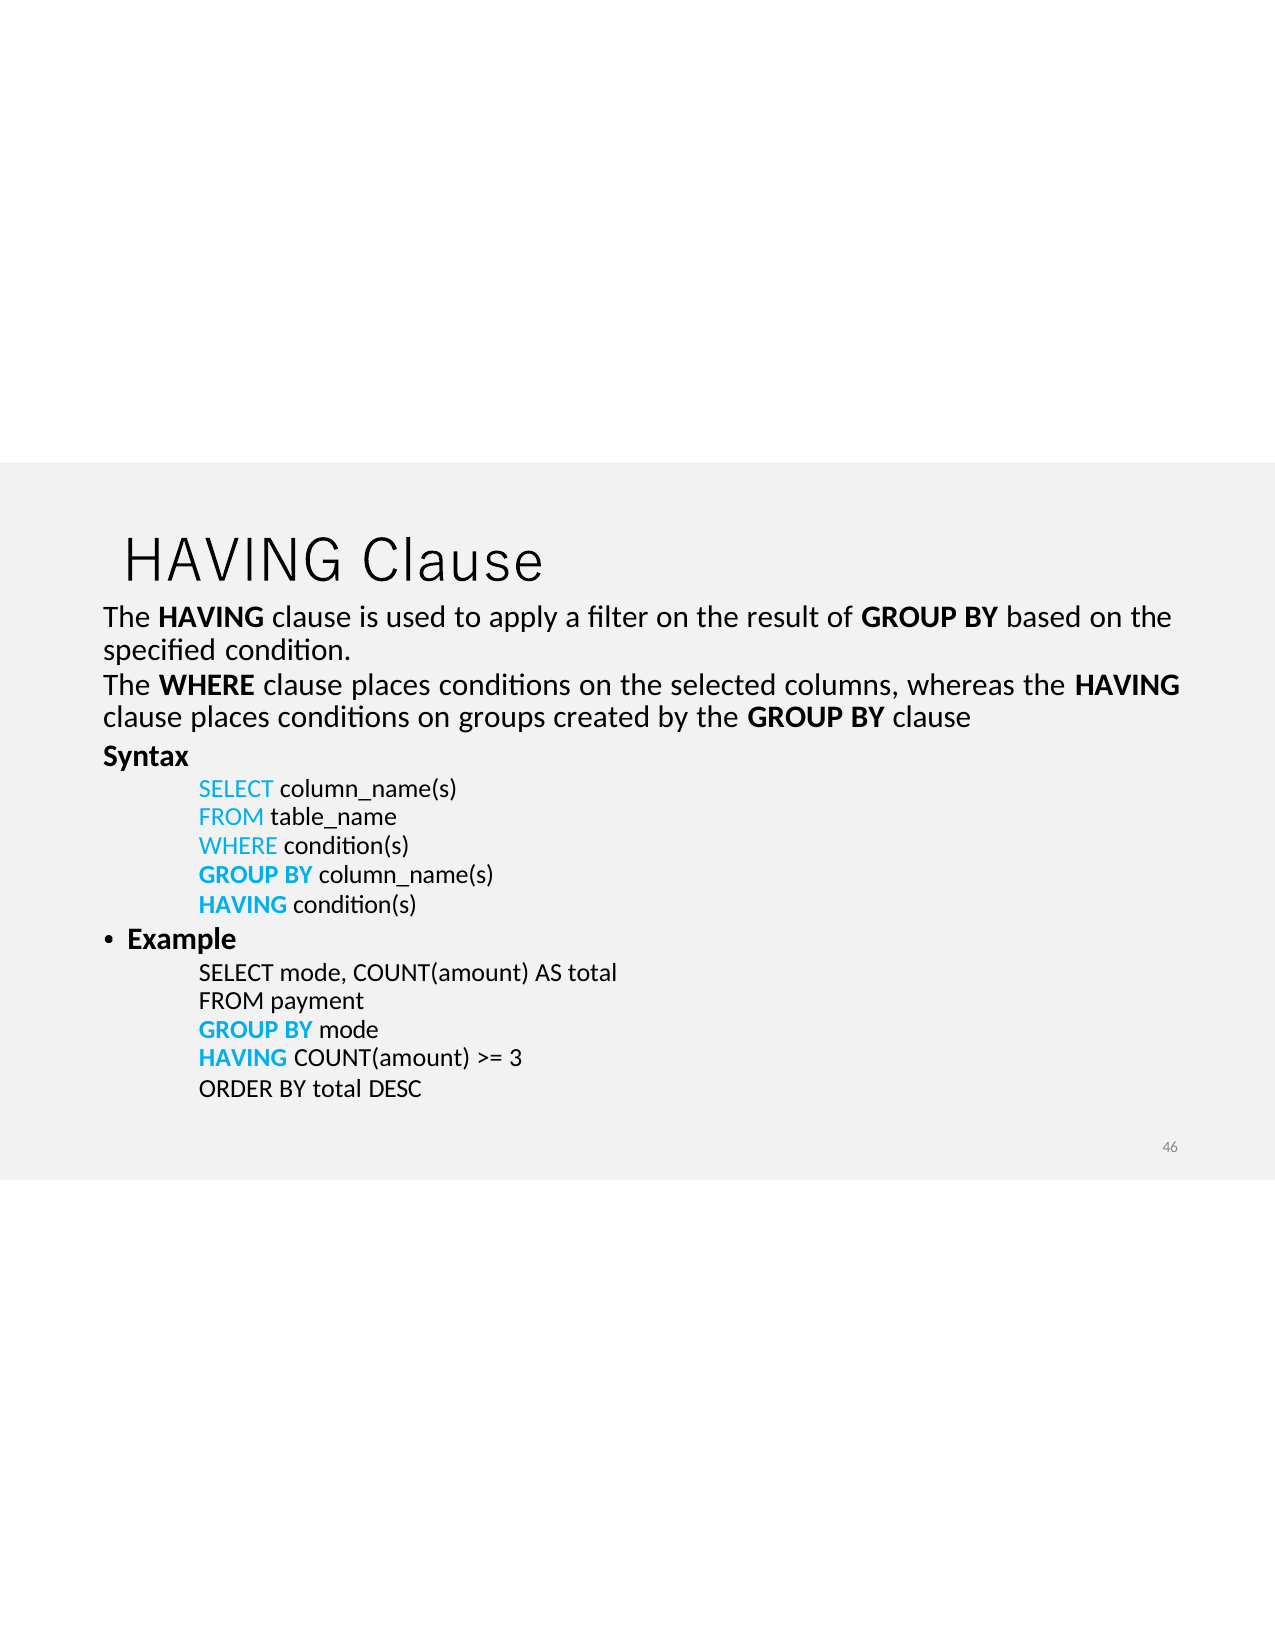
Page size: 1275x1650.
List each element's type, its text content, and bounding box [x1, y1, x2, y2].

text specified condition. [103, 634, 1275, 667]
text HAVING condition(s) [199, 889, 1275, 919]
text Syntax [103, 736, 1275, 774]
text SELECT mode, COUNT(amount) AS total FROM payment [199, 958, 652, 1016]
text GROUP BY mode [199, 1016, 1275, 1044]
text ORDER BY total DESC [199, 1073, 1275, 1103]
text 46 [0, 1137, 1178, 1156]
text clause places conditions on groups created by the GROUP BY clause [103, 701, 1275, 734]
text Example [127, 921, 1275, 957]
text HAVING COUNT(amount) >= 3 [199, 1044, 1275, 1073]
text The WHERE clause places conditions on the selected columns, whereas the HAVING [103, 669, 1275, 701]
text SELECT column_name(s) FROM table_name WHERE condition(s) [199, 774, 474, 861]
text GROUP BY column_name(s) [199, 861, 1275, 889]
text The HAVING clause is used to apply a filter on the result of GROUP BY based on the [103, 602, 1275, 634]
